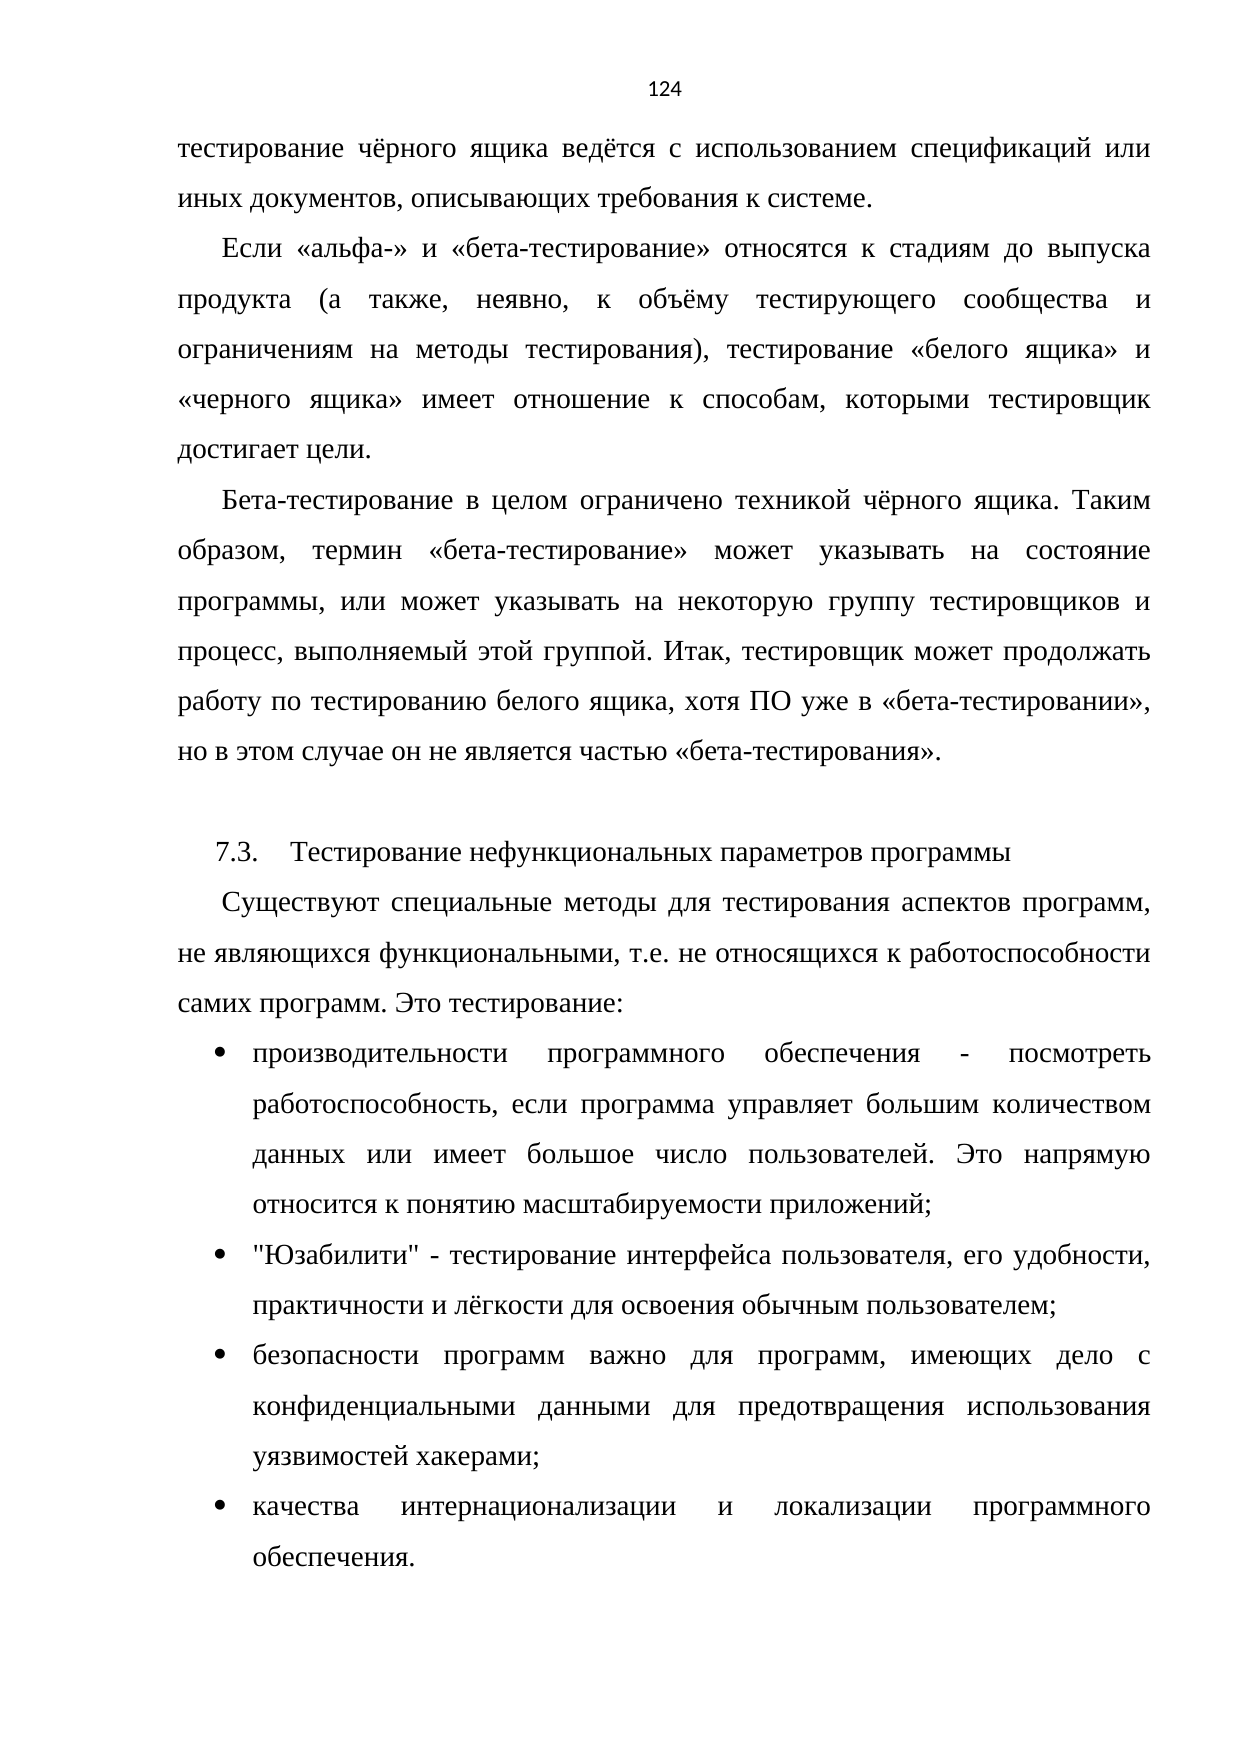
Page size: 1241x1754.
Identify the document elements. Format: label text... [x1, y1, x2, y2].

text Существуют специальные методы для тестирования аспектов программ, не являющихся функциональными, т.е. не относящихся к работоспособности самих программ. Это тестирование: [177, 884, 1152, 1019]
list безопасности программ важно для программ, имеющих дело с конфиденциальными данными для предотвращения использования уязвимостей хакерами; [215, 1337, 1152, 1472]
text Если «альфа-» и «бета-тестирование» относятся к стадиям до выпуска продукта (а также, неявно, к объёму тестирующего сообщества и ограничениям на методы тестирования), тестирование «белого ящика» и «черного ящика» имеет отношение к способам, которыми тестировщик достигает цели. [177, 230, 1152, 465]
list "Юзабилити" - тестирование интерфейса пользователя, его удобности, практичности и лёгкости для освоения обычным пользователем; [215, 1237, 1152, 1321]
text Бета-тестирование в целом ограничено техникой чёрного ящика. Таким образом, термин «бета-тестирование» может указывать на состояние программы, или может указывать на некоторую группу тестировщиков и процесс, выполняемый этой группой. Итак, тестировщик может продолжать работу по тестированию белого ящика, хотя ПО уже в «бета-тестировании», но в этом случае он не является частью «бета-тестирования». [177, 482, 1152, 767]
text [177, 130, 1152, 214]
list качества интернационализации и локализации программного обеспечения. [215, 1488, 1152, 1572]
list производительности программного обеспечения - посмотреть работоспособность, если программа управляет большим количеством данных или имеет большое число пользователей. Это напрямую относится к понятию масштабируемости приложений; [215, 1035, 1152, 1220]
list Тестирование нефункциональных параметров программы [215, 834, 1152, 868]
